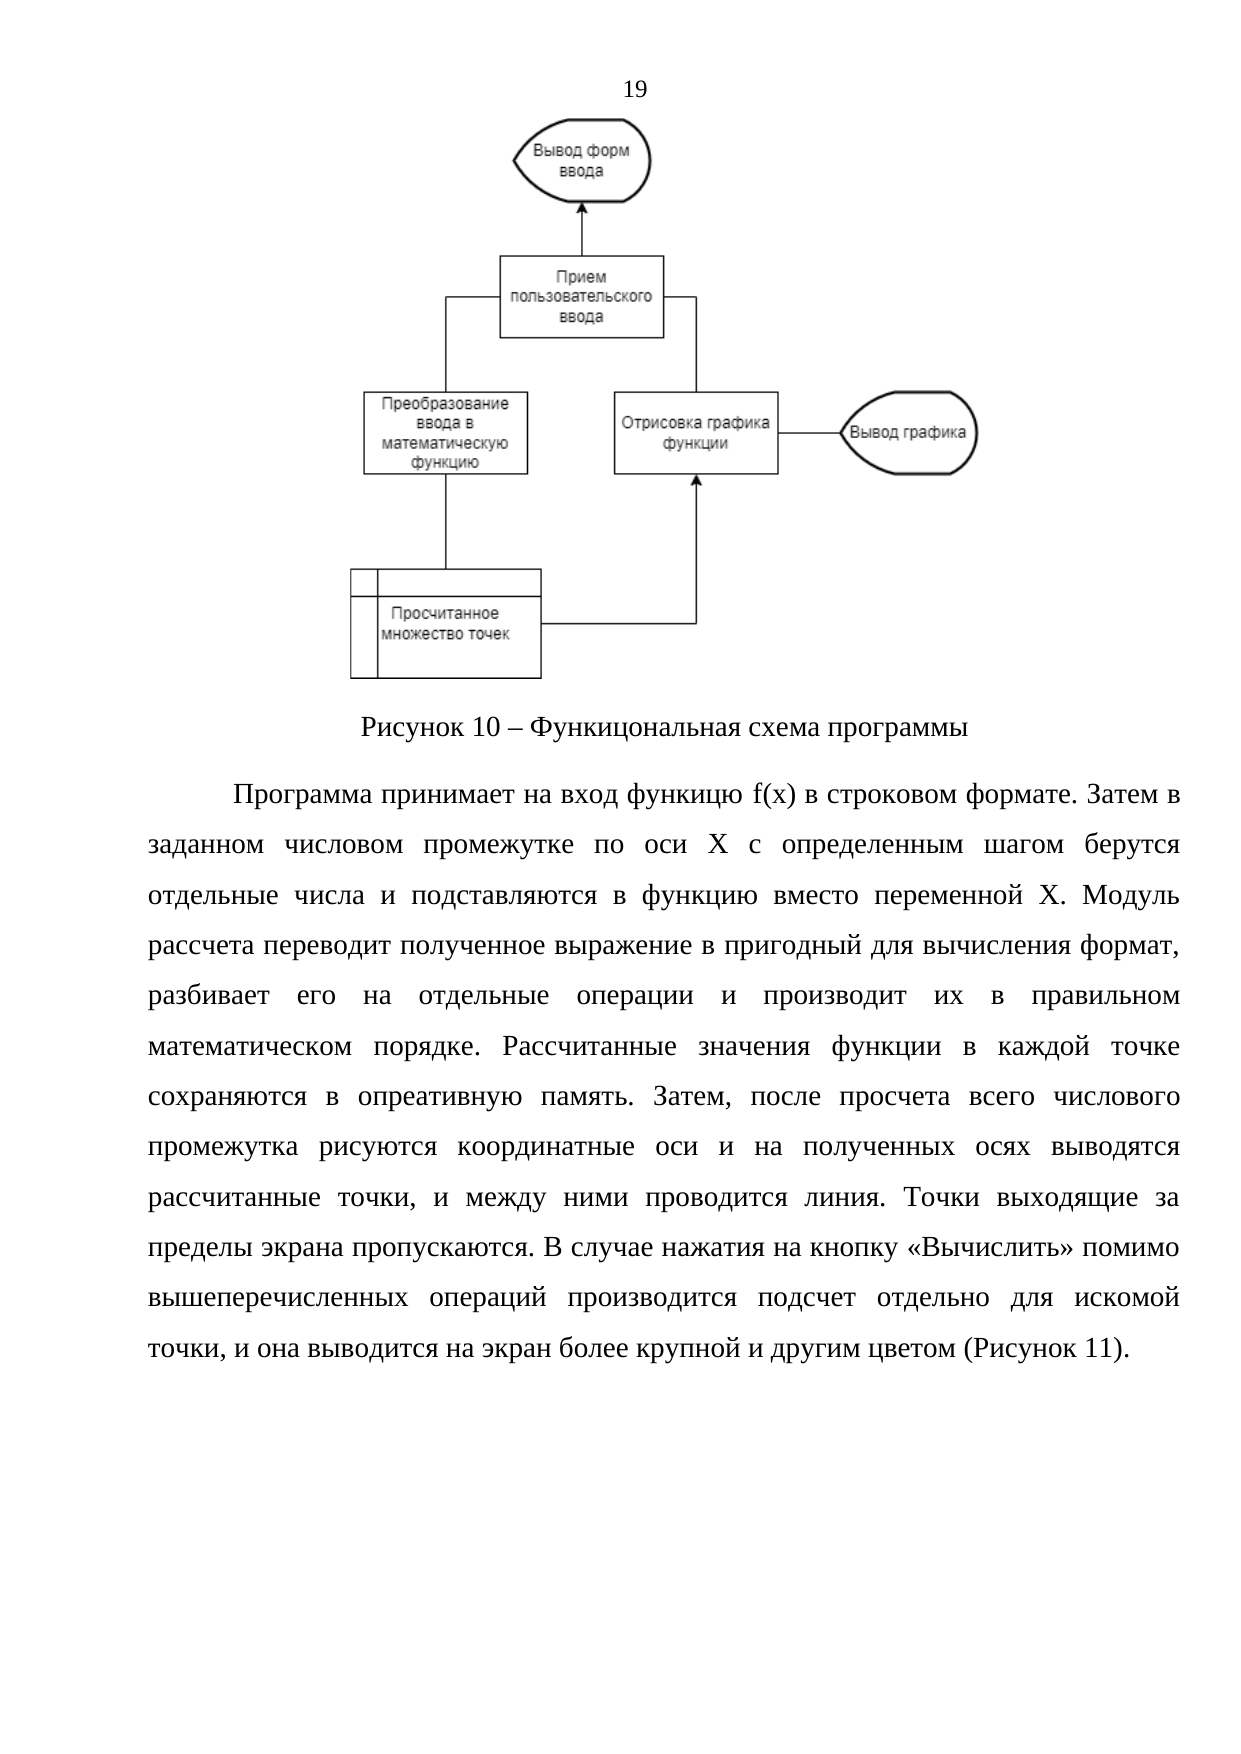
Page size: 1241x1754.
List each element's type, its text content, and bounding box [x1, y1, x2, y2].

text Программа принимает на вход функицю f(x) в строковом формате. Затем в заданном числовом промежутке по оси Х с определенным шагом берутся отдельные числа и подставляются в функцию вместо переменной Х. Модуль рассчета переводит полученное выражение в пригодный для вычисления формат, разбивает его на отдельные операции и производит их в правильном математическом порядке. Рассчитанные значения функции в каждой точке сохраняются в опреативную память. Затем, после просчета всего числового промежутка рисуются координатные оси и на полученных осях выводятся рассчитанные точки, и между ними проводится линия. Точки выходящие за пределы экрана пропускаются. В случае нажатия на кнопку «Вычислить» помимо вышеперечисленных операций производится подсчет отдельно для искомой точки, и она выводится на экран более крупной и другим цветом (Рисунок 11). [148, 776, 1181, 1363]
text Рисунок 10 – Функицональная схема программы [148, 709, 1181, 743]
picture [350, 118, 979, 679]
